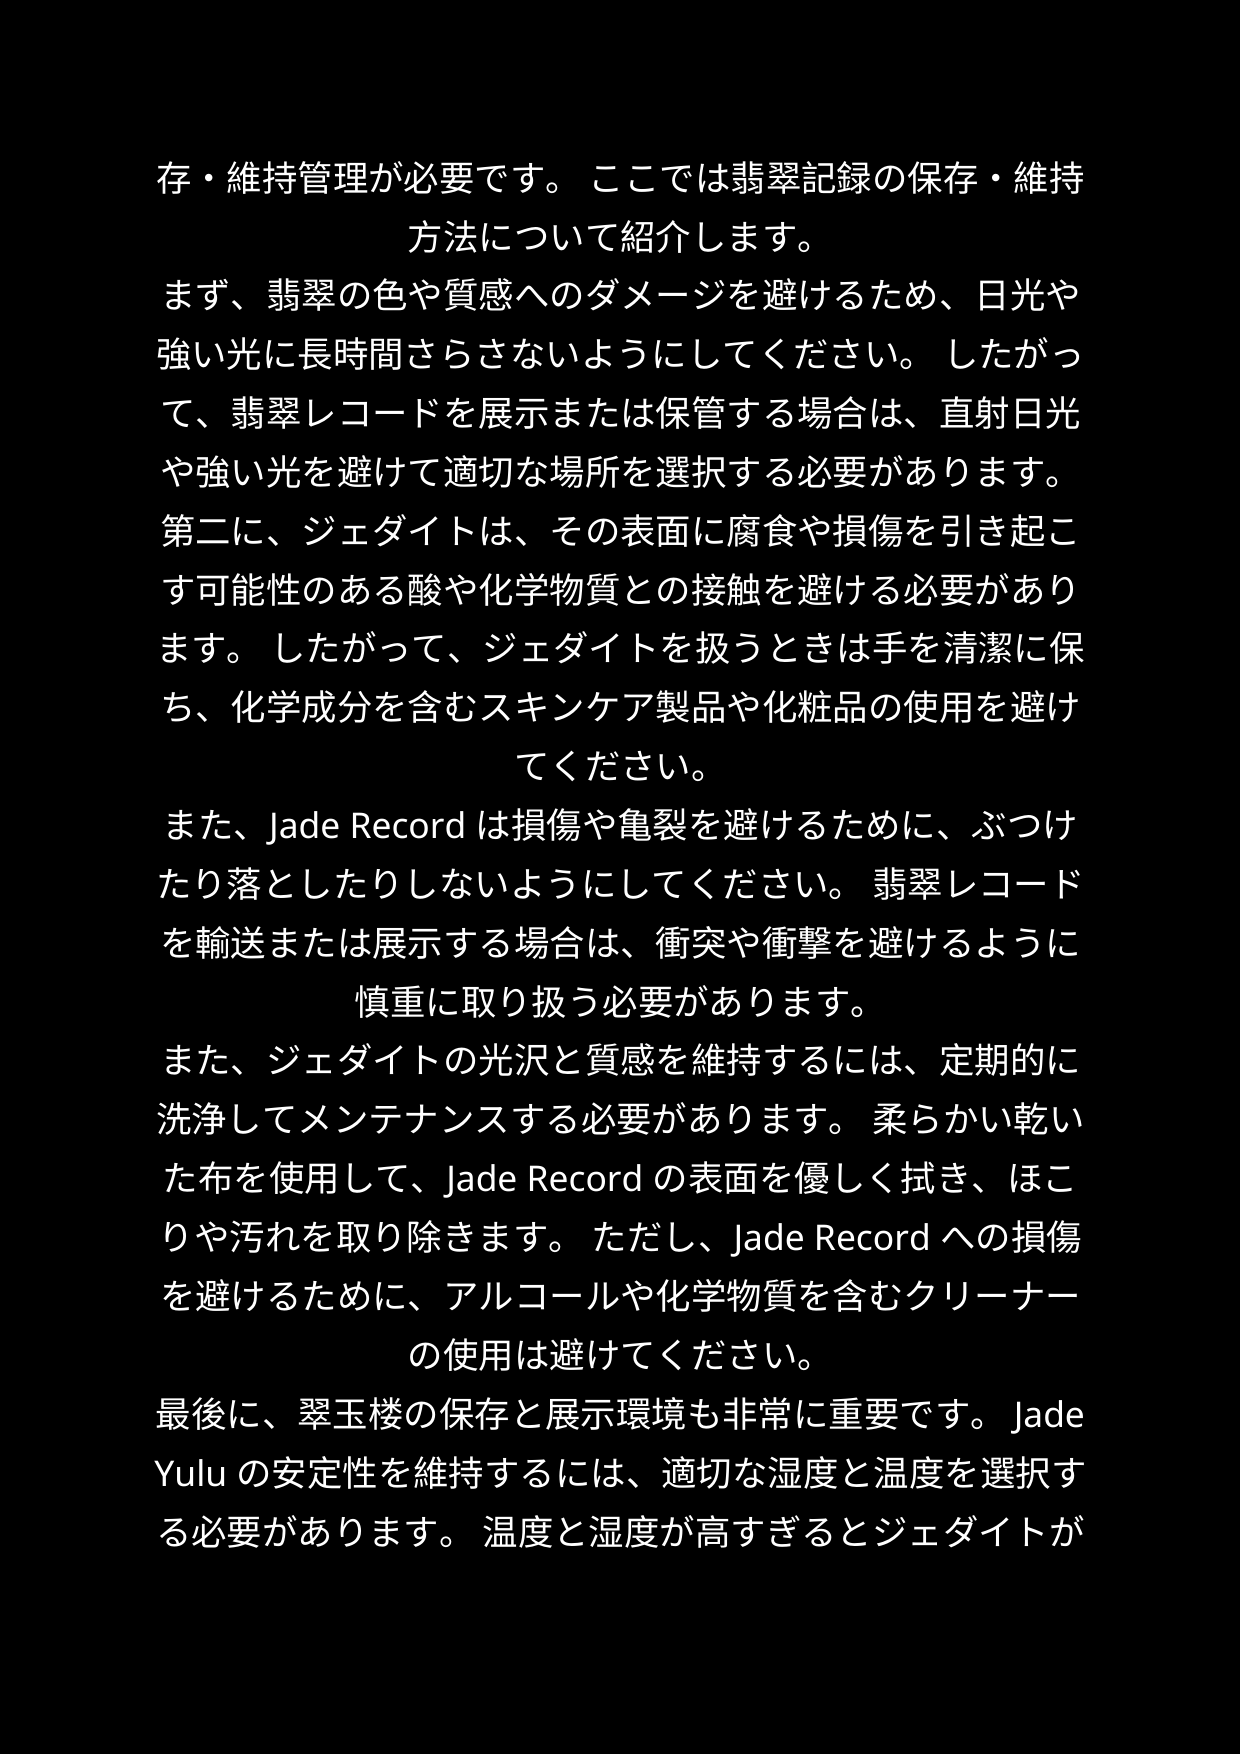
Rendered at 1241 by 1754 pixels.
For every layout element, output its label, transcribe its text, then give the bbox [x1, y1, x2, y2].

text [150, 150, 1090, 260]
text また、ジェダイトの光沢と質感を維持するには、定期的に洗浄してメンテナンスする必要があります。 柔らかい乾いた布を使用して、Jade Record の表面を優しく拭き、ほこりや汚れを取り除きます。 ただし、Jade Record への損傷を避けるために、アルコールや化学物質を含むクリーナーの使用は避けてください。 [150, 1033, 1090, 1379]
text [150, 1386, 1090, 1555]
text また、Jade Record は損傷や亀裂を避けるために、ぶつけたり落としたりしないようにしてください。 翡翠レコードを輸送または展示する場合は、衝突や衝撃を避けるように慎重に取り扱う必要があります。 [150, 797, 1090, 1025]
text まず、翡翠の色や質感へのダメージを避けるため、日光や強い光に長時間さらさないようにしてください。 したがって、翡翠レコードを展示または保管する場合は、直射日光や強い光を避けて適切な場所を選択する必要があります。 [150, 268, 1090, 496]
text 第二に、ジェダイトは、その表面に腐食や損傷を引き起こす可能性のある酸や化学物質との接触を避ける必要があります。 したがって、ジェダイトを扱うときは手を清潔に保ち、化学成分を含むスキンケア製品や化粧品の使用を避けてください。 [150, 503, 1090, 790]
